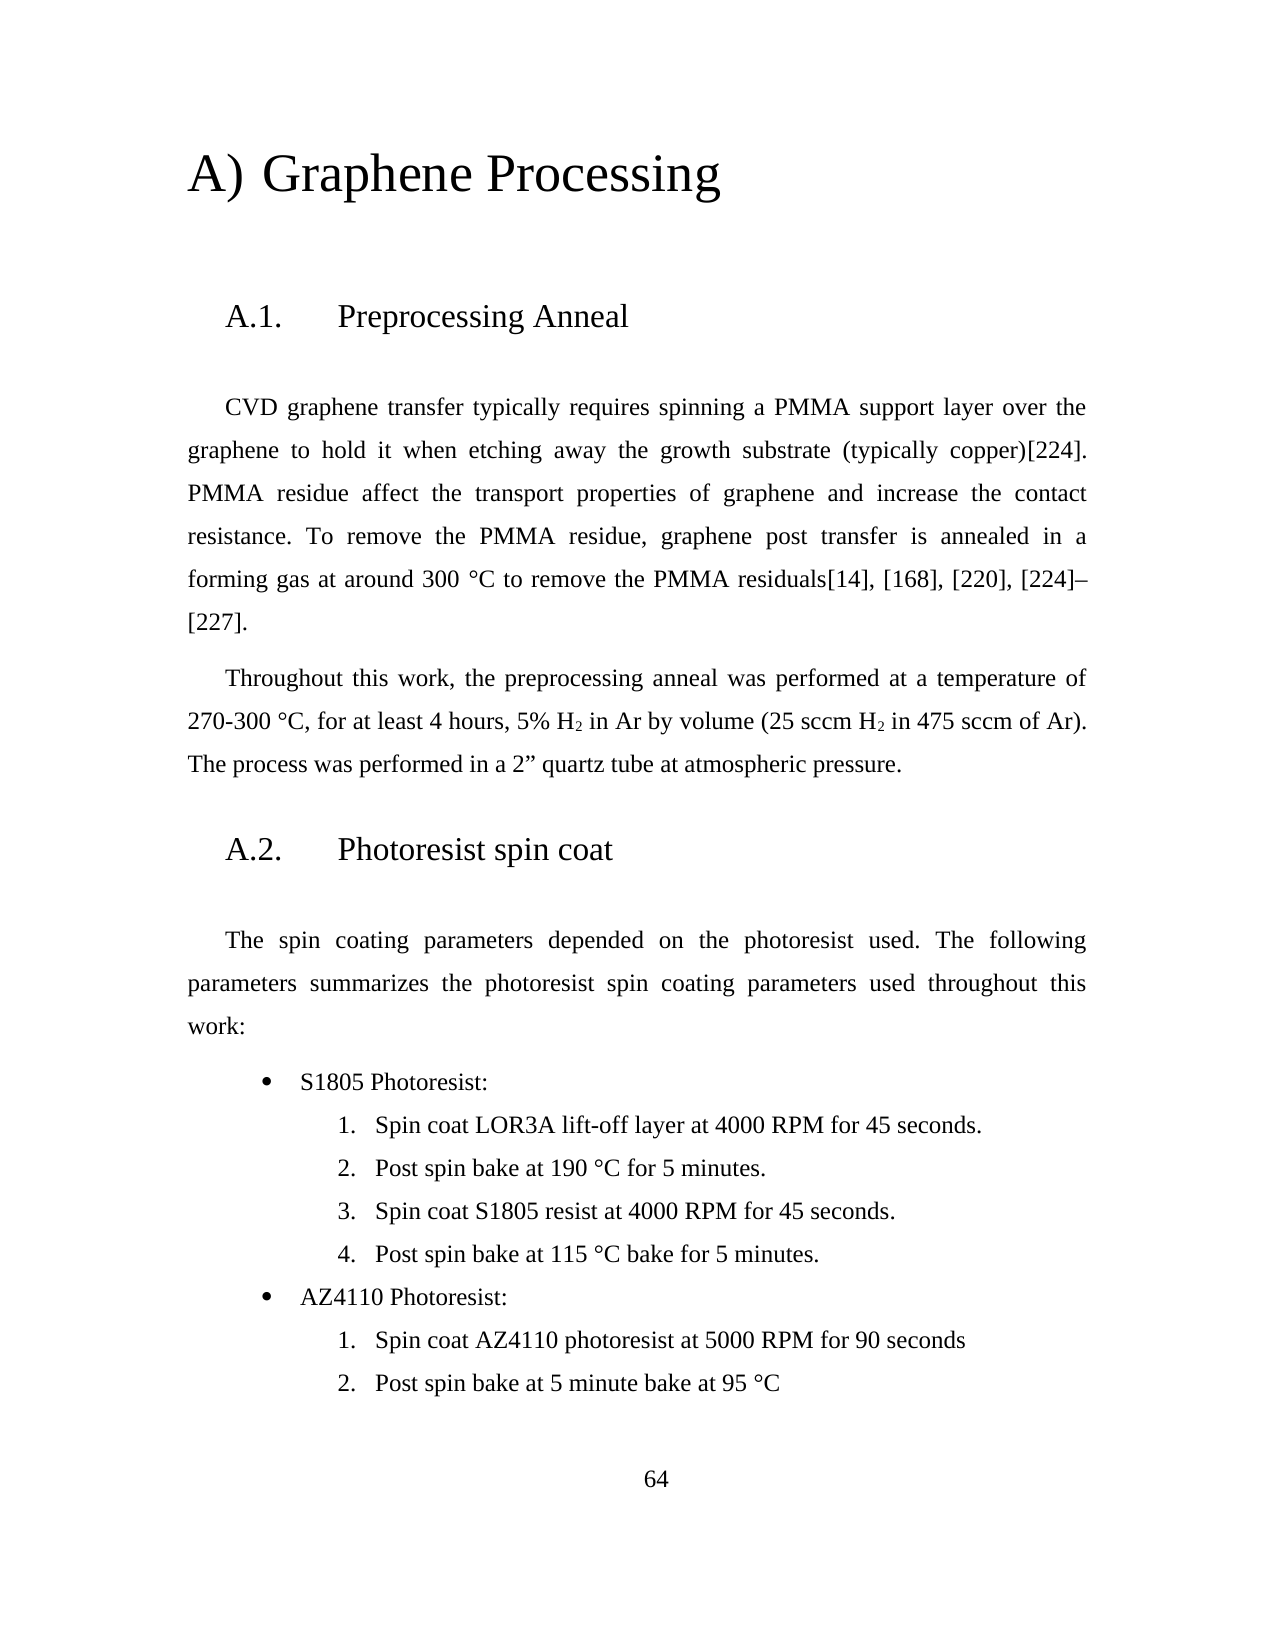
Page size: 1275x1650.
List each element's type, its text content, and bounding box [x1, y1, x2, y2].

subtitle Graphene Processing [187, 141, 1087, 203]
list Spin coat AZ4110 photoresist at 5000 RPM for 90 seconds [337, 1325, 1087, 1354]
list Post spin bake at 190 °C for 5 minutes. [337, 1153, 1087, 1182]
list Spin coat S1805 resist at 4000 RPM for 45 seconds. [337, 1196, 1087, 1225]
list Post spin bake at 5 minute bake at 95 °C [337, 1368, 1087, 1397]
subtitle Preprocessing Anneal [225, 297, 1087, 335]
text Throughout this work, the preprocessing anneal was performed at a temperature of 270-300 °C, for at least 4 hours, 5% H2 in Ar by volume (25 sccm H2 in 475 sccm of Ar). The process was performed in a 2” quartz tube at atmospheric pressure. [187, 663, 1087, 778]
subtitle Photoresist spin coat [225, 830, 1087, 868]
list AZ4110 Photoresist: [262, 1282, 1087, 1311]
text CVD graphene transfer typically requires spinning a PMMA support layer over the graphene to hold it when etching away the growth substrate (typically copper)[224]. PMMA residue affect the transport properties of graphene and increase the contact resistance. To remove the PMMA residue, graphene post transfer is annealed in a forming gas at around 300 °C to remove the PMMA residuals[14], [168], [220], [224]–[227]. [187, 392, 1087, 636]
text The spin coating parameters depended on the photoresist used. The following parameters summarizes the photoresist spin coating parameters used throughout this work: [187, 925, 1087, 1040]
list Post spin bake at 115 °C bake for 5 minutes. [337, 1239, 1087, 1268]
list S1805 Photoresist: [262, 1067, 1087, 1095]
list Spin coat LOR3A lift-off layer at 4000 RPM for 45 seconds. [337, 1110, 1087, 1138]
